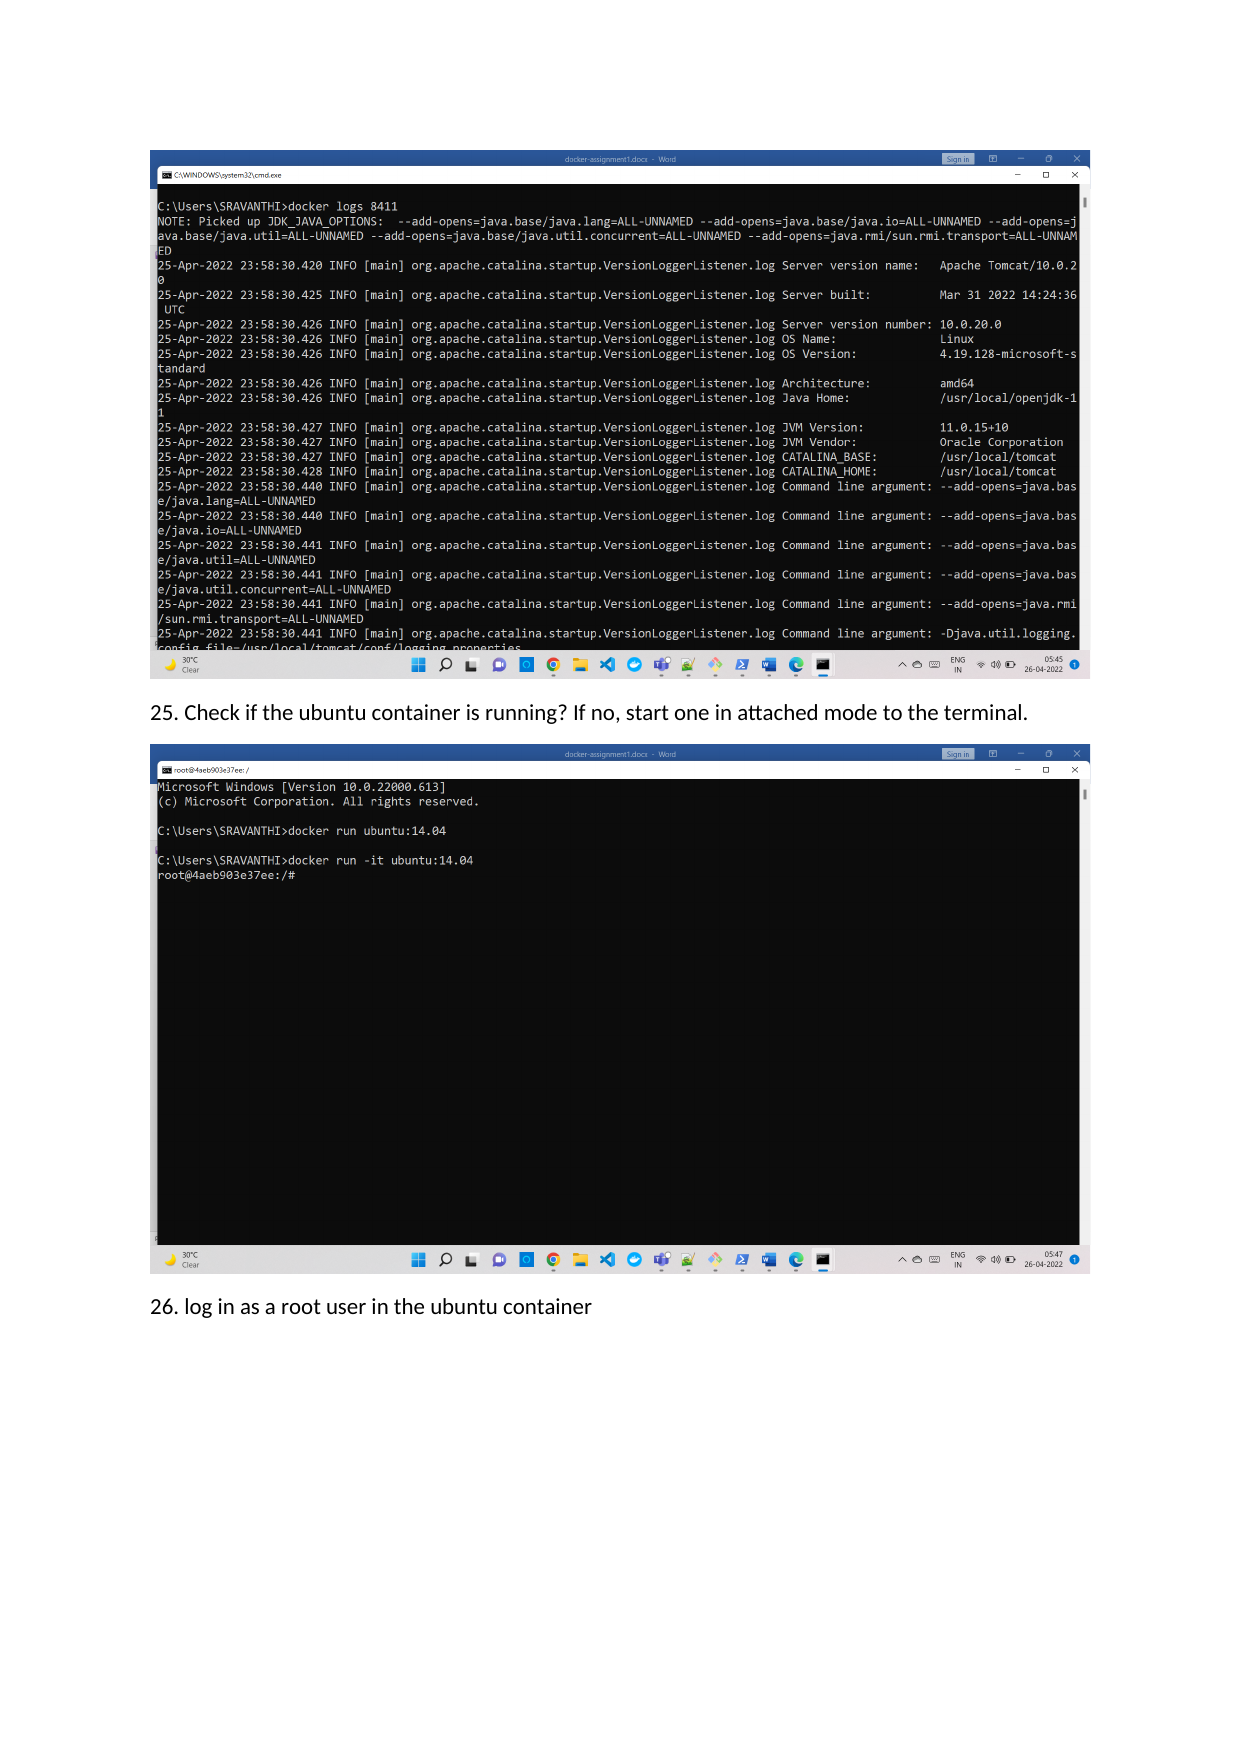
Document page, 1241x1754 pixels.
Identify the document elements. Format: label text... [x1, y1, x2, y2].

picture [150, 744, 1091, 1274]
text 26. log in as a root user in the ubuntu container [150, 1292, 1090, 1320]
text 25. Check if the ubuntu container is running? If no, start one in attached mode to the terminal. [150, 698, 1090, 726]
picture [150, 150, 1091, 679]
